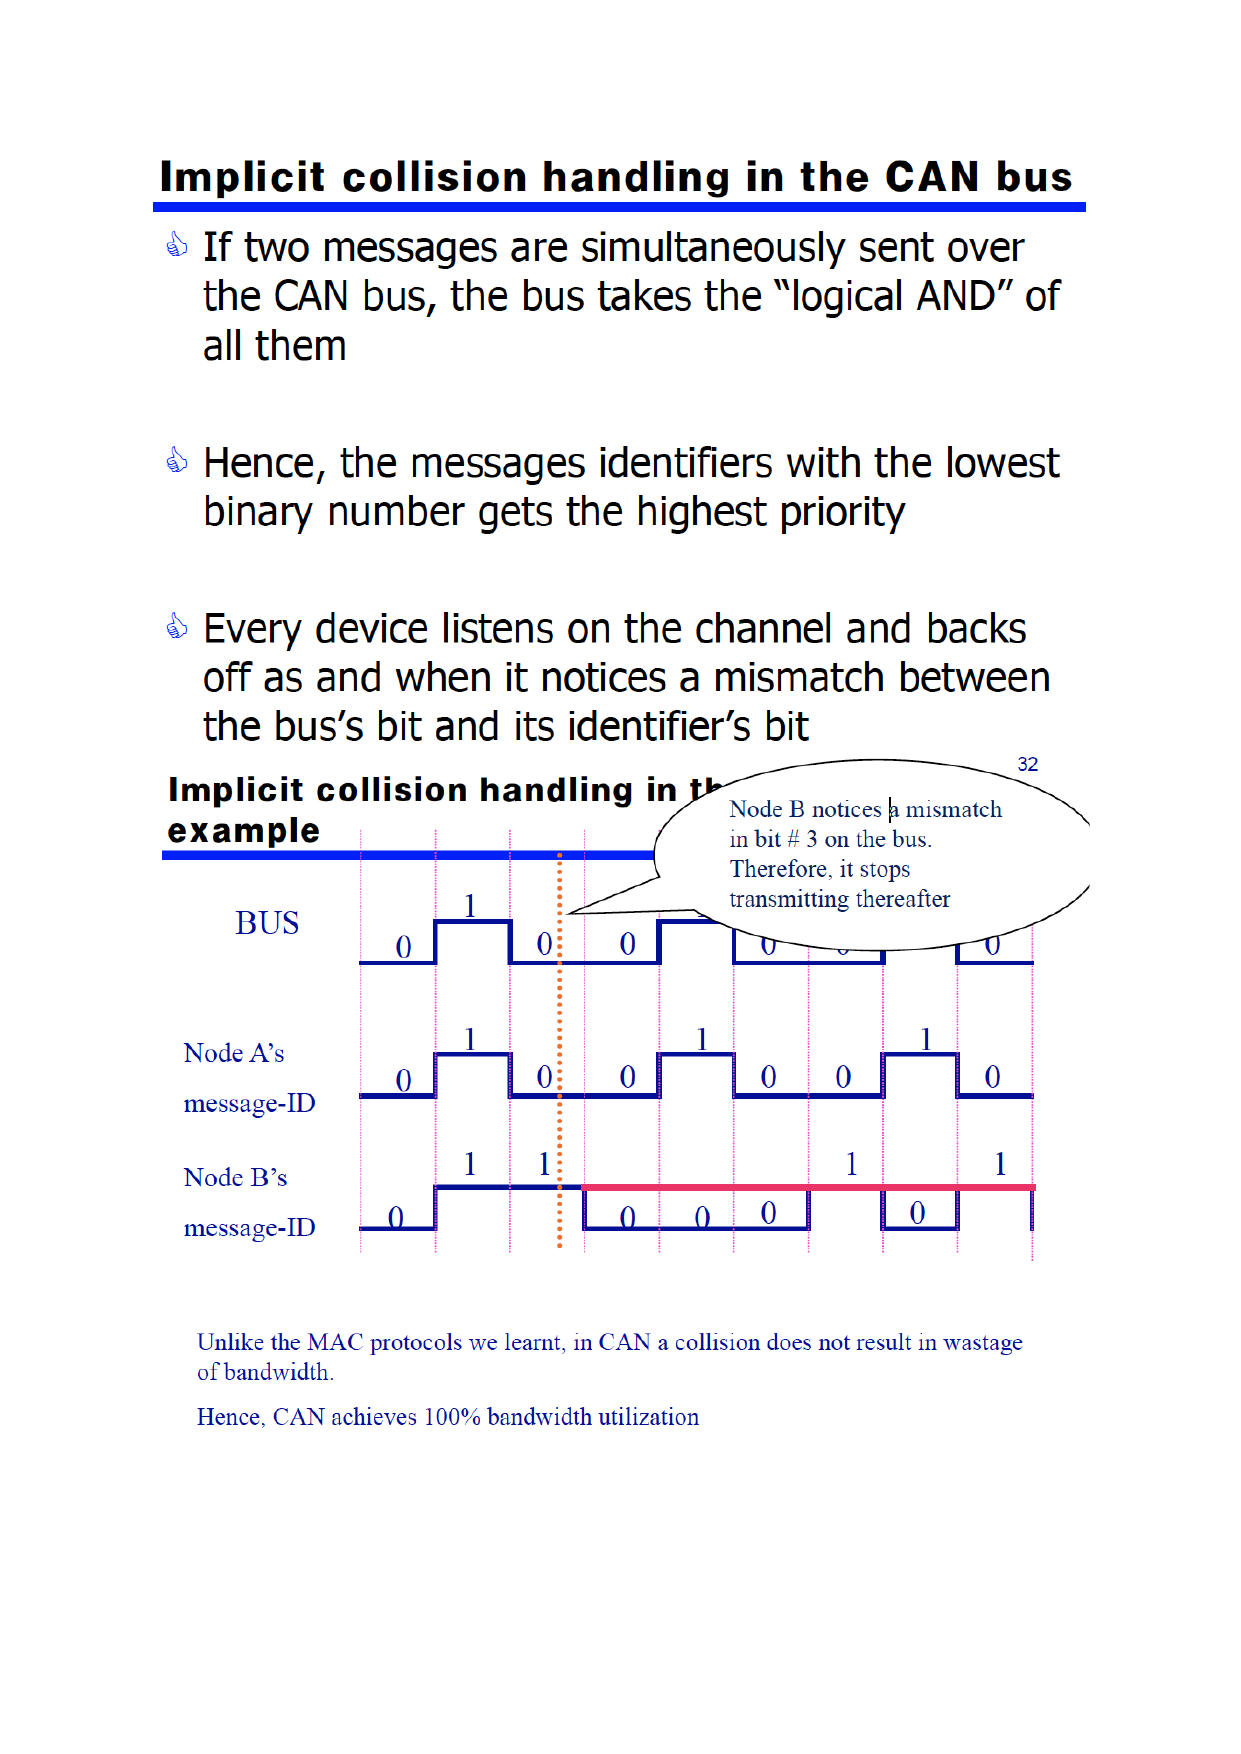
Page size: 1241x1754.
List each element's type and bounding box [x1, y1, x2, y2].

picture [150, 150, 1090, 748]
picture [150, 751, 1090, 1433]
